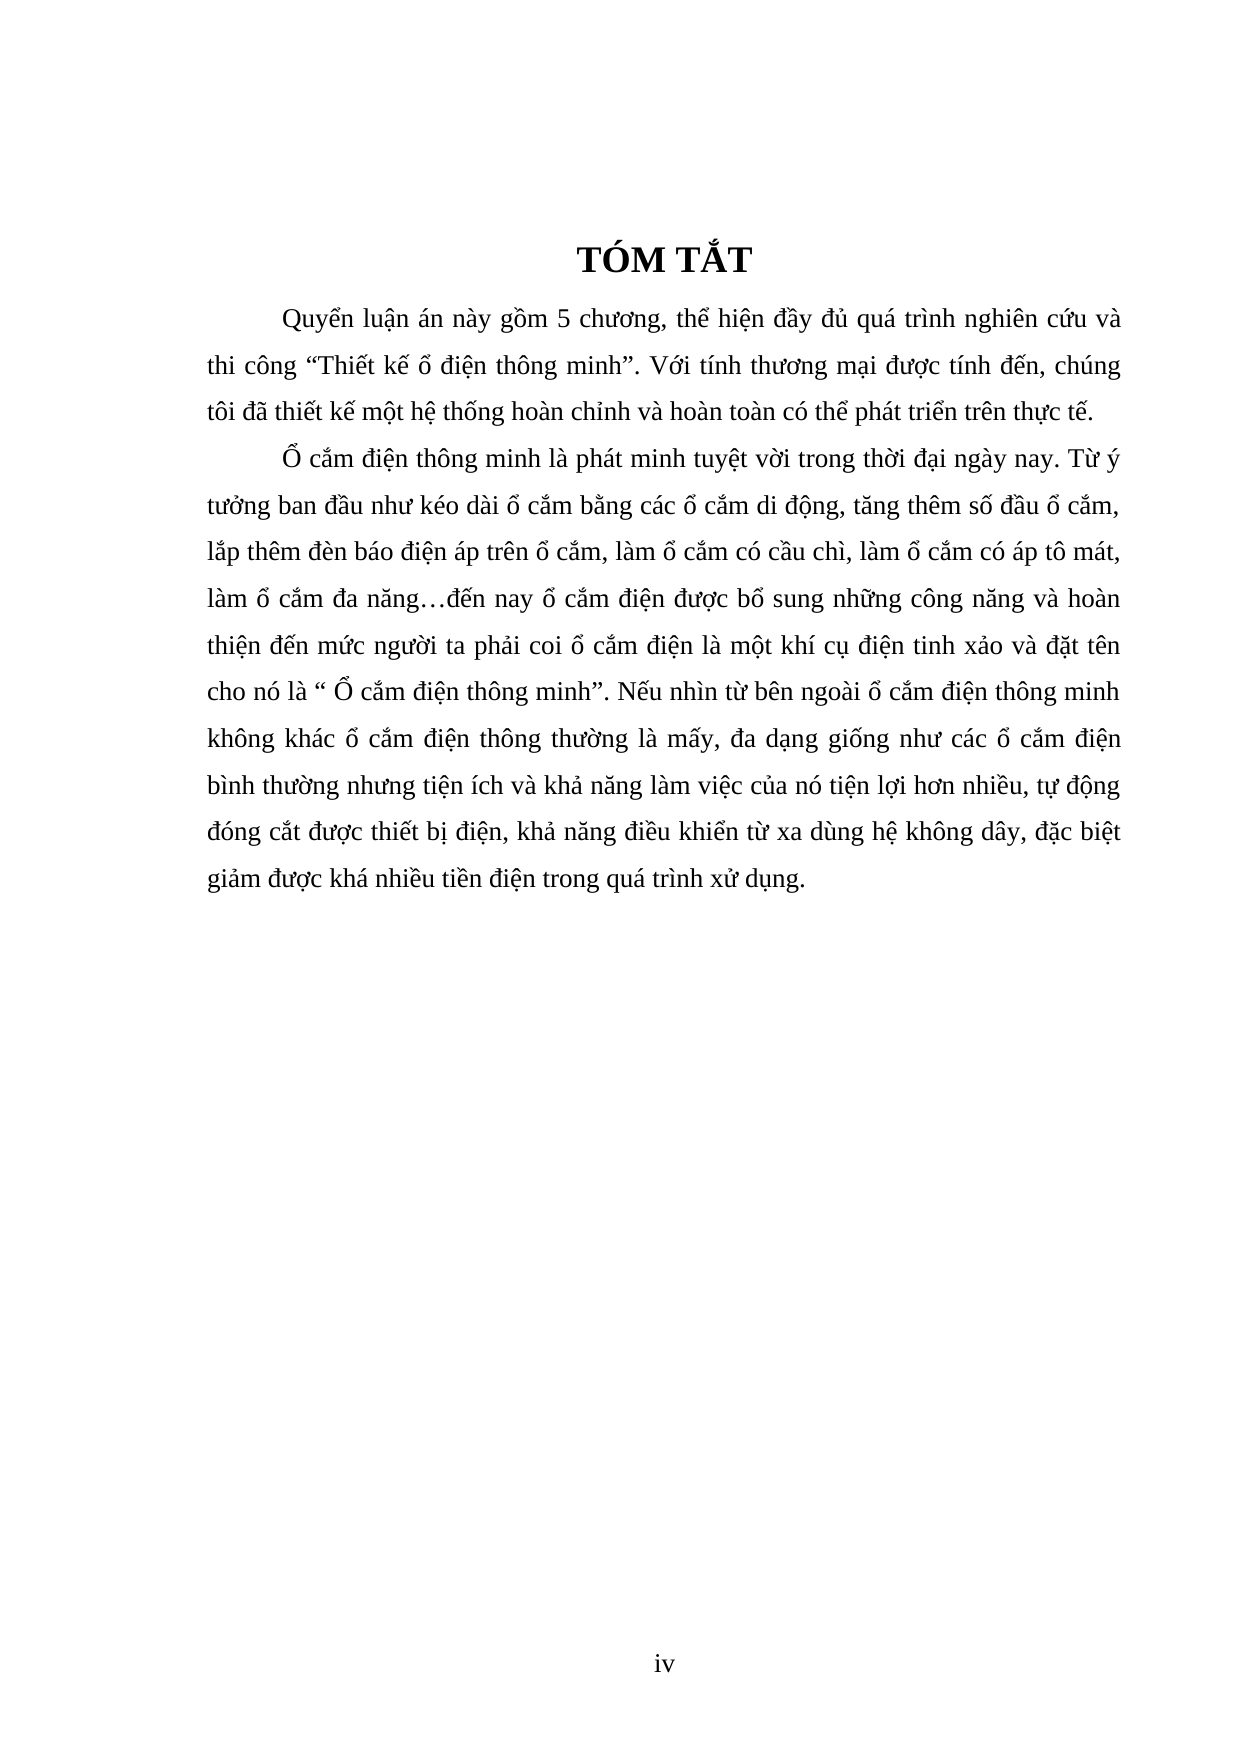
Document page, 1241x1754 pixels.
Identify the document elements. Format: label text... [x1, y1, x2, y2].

text Quyển luận án này gồm 5 chương, thể hiện đầy đủ quá trình nghiên cứu và thi công “Thiết kế ổ điện thông minh”. Với tính thương mại được tính đến, chúng tôi đã thiết kế một hệ thống hoàn chỉnh và hoàn toàn có thể phát triển trên thực tế. [207, 302, 1122, 427]
text Ổ cắm điện thông minh là phát minh tuyệt vời trong thời đại ngày nay. Từ ý tưởng ban đầu như kéo dài ổ cắm bằng các ổ cắm di động, tăng thêm số đầu ổ cắm, lắp thêm đèn báo điện áp trên ổ cắm, làm ổ cắm có cầu chì, làm ổ cắm có áp tô mát, làm ổ cắm đa năng…đến nay ổ cắm điện được bổ sung những công năng và hoàn thiện đến mức người ta phải coi ổ cắm điện là một khí cụ điện tinh xảo và đặt tên cho nó là “ Ổ cắm điện thông minh”. Nếu nhìn từ bên ngoài ổ cắm điện thông minh không khác ổ cắm điện thông thường là mấy, đa dạng giống như các ổ cắm điện bình thường nhưng tiện ích và khả năng làm việc của nó tiện lợi hơn nhiều, tự động đóng cắt được thiết bị điện, khả năng điều khiển từ xa dùng hệ không dây, đặc biệt giảm được khá nhiều tiền điện trong quá trình xử dụng. [207, 442, 1122, 893]
subtitle TÓM TẮT [207, 237, 1122, 281]
